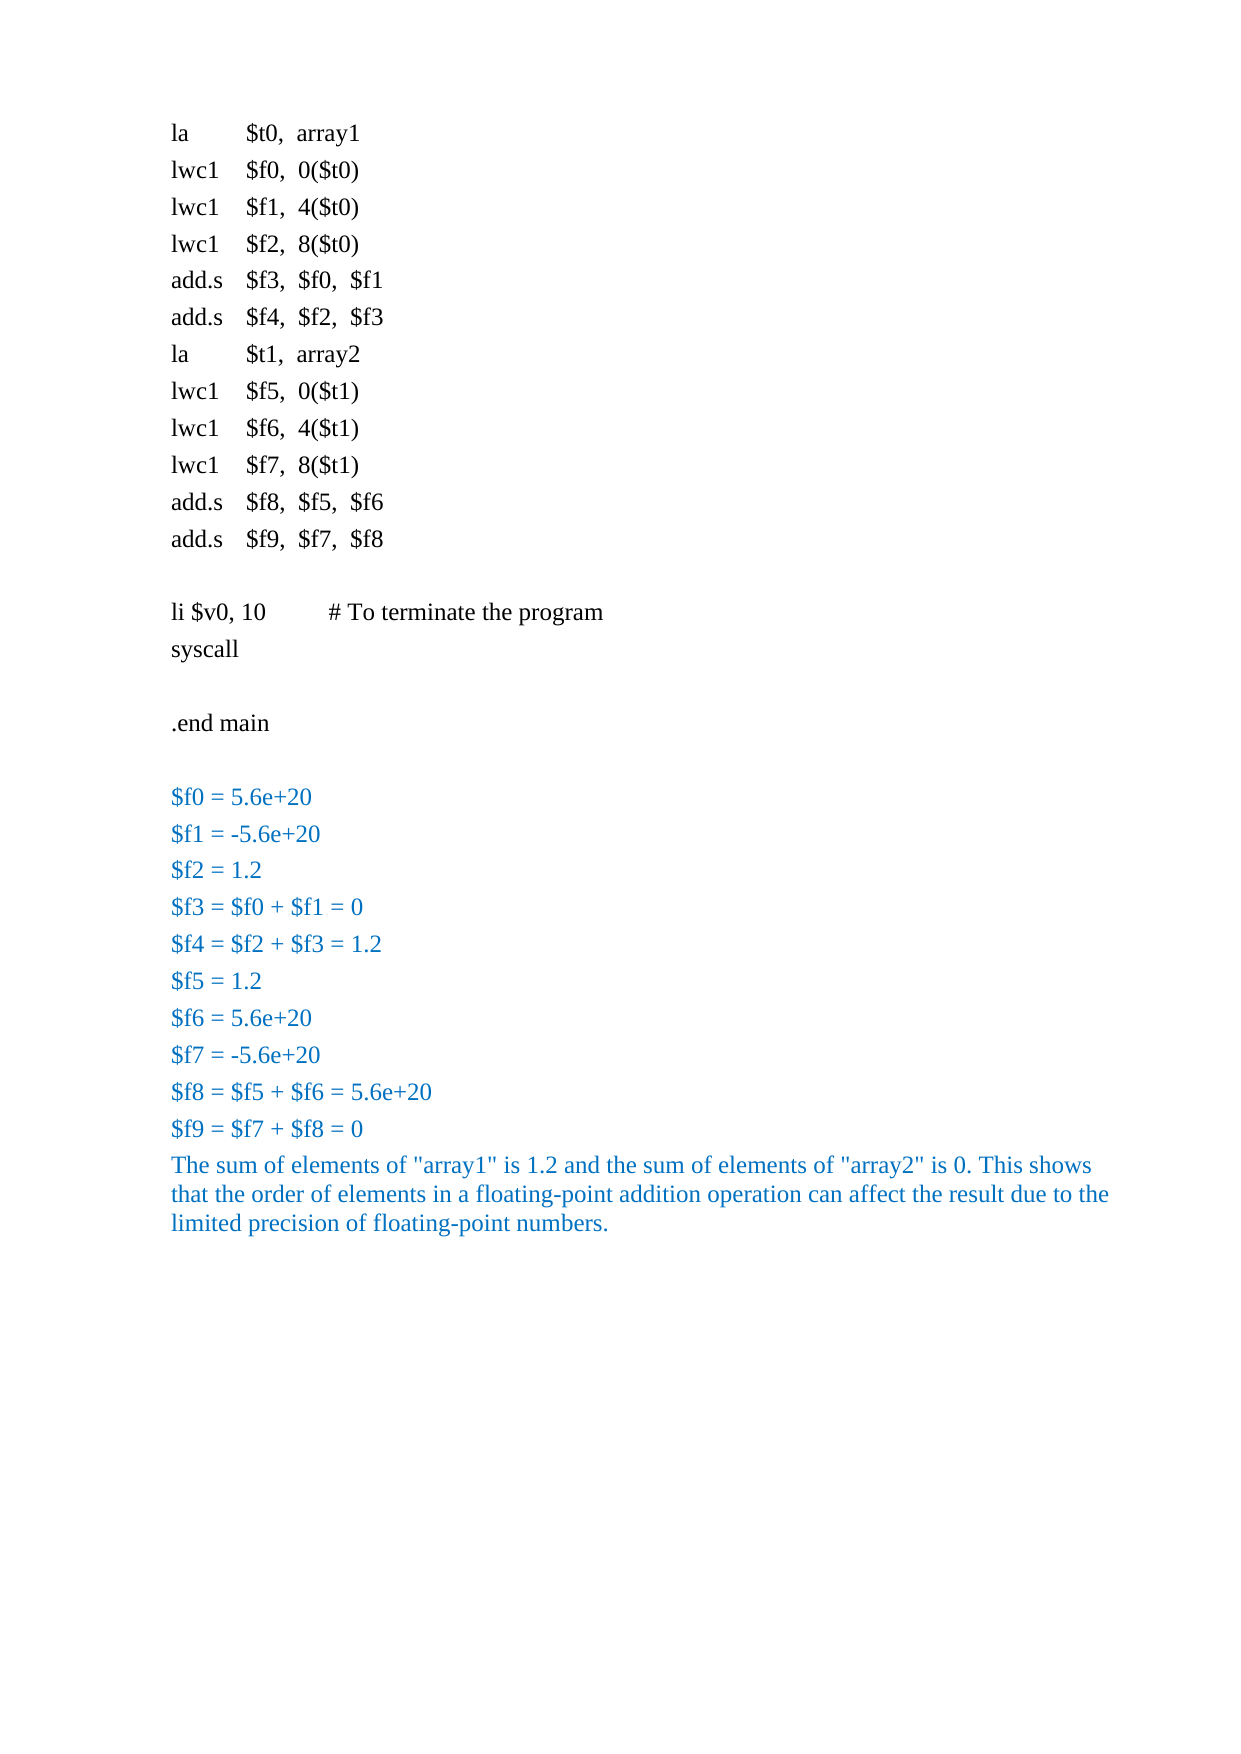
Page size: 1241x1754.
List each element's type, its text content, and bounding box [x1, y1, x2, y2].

text lwc1 $f5, 0($t1) [171, 376, 1134, 405]
text lwc1 $f0, 0($t0) [171, 155, 1134, 184]
text $f6 = 5.6e+20 [171, 1003, 1134, 1032]
text add.s $f9, $f7, $f8 [171, 524, 1134, 552]
text lwc1 $f2, 8($t0) [171, 229, 1134, 257]
text $f1 = -5.6e+20 [171, 819, 1134, 847]
text $f9 = $f7 + $f8 = 0 [171, 1114, 1134, 1142]
text $f7 = -5.6e+20 [171, 1040, 1134, 1069]
text lwc1 $f1, 4($t0) [171, 192, 1134, 221]
text add.s $f8, $f5, $f6 [171, 487, 1134, 516]
text .end main [171, 708, 1134, 737]
text $f3 = $f0 + $f1 = 0 [171, 892, 1134, 921]
text li $v0, 10 # To terminate the program [171, 597, 1134, 626]
text The sum of elements of "array1" is 1.2 and the sum of elements of "array2" is 0. This shows that the order of elements in a floating-point addition operation can affect the result due to the limited precision of floating-point numbers. [171, 1151, 1134, 1237]
text la $t1, array2 [171, 339, 1134, 368]
text la $t0, array1 [171, 118, 1134, 147]
text $f8 = $f5 + $f6 = 5.6e+20 [171, 1077, 1134, 1106]
text syscall [171, 634, 1134, 663]
text add.s $f3, $f0, $f1 [171, 266, 1134, 294]
text $f4 = $f2 + $f3 = 1.2 [171, 929, 1134, 958]
text lwc1 $f6, 4($t1) [171, 413, 1134, 442]
text $f5 = 1.2 [171, 966, 1134, 995]
text $f0 = 5.6e+20 [171, 782, 1134, 811]
text $f2 = 1.2 [171, 856, 1134, 884]
text lwc1 $f7, 8($t1) [171, 450, 1134, 479]
text add.s $f4, $f2, $f3 [171, 302, 1134, 331]
